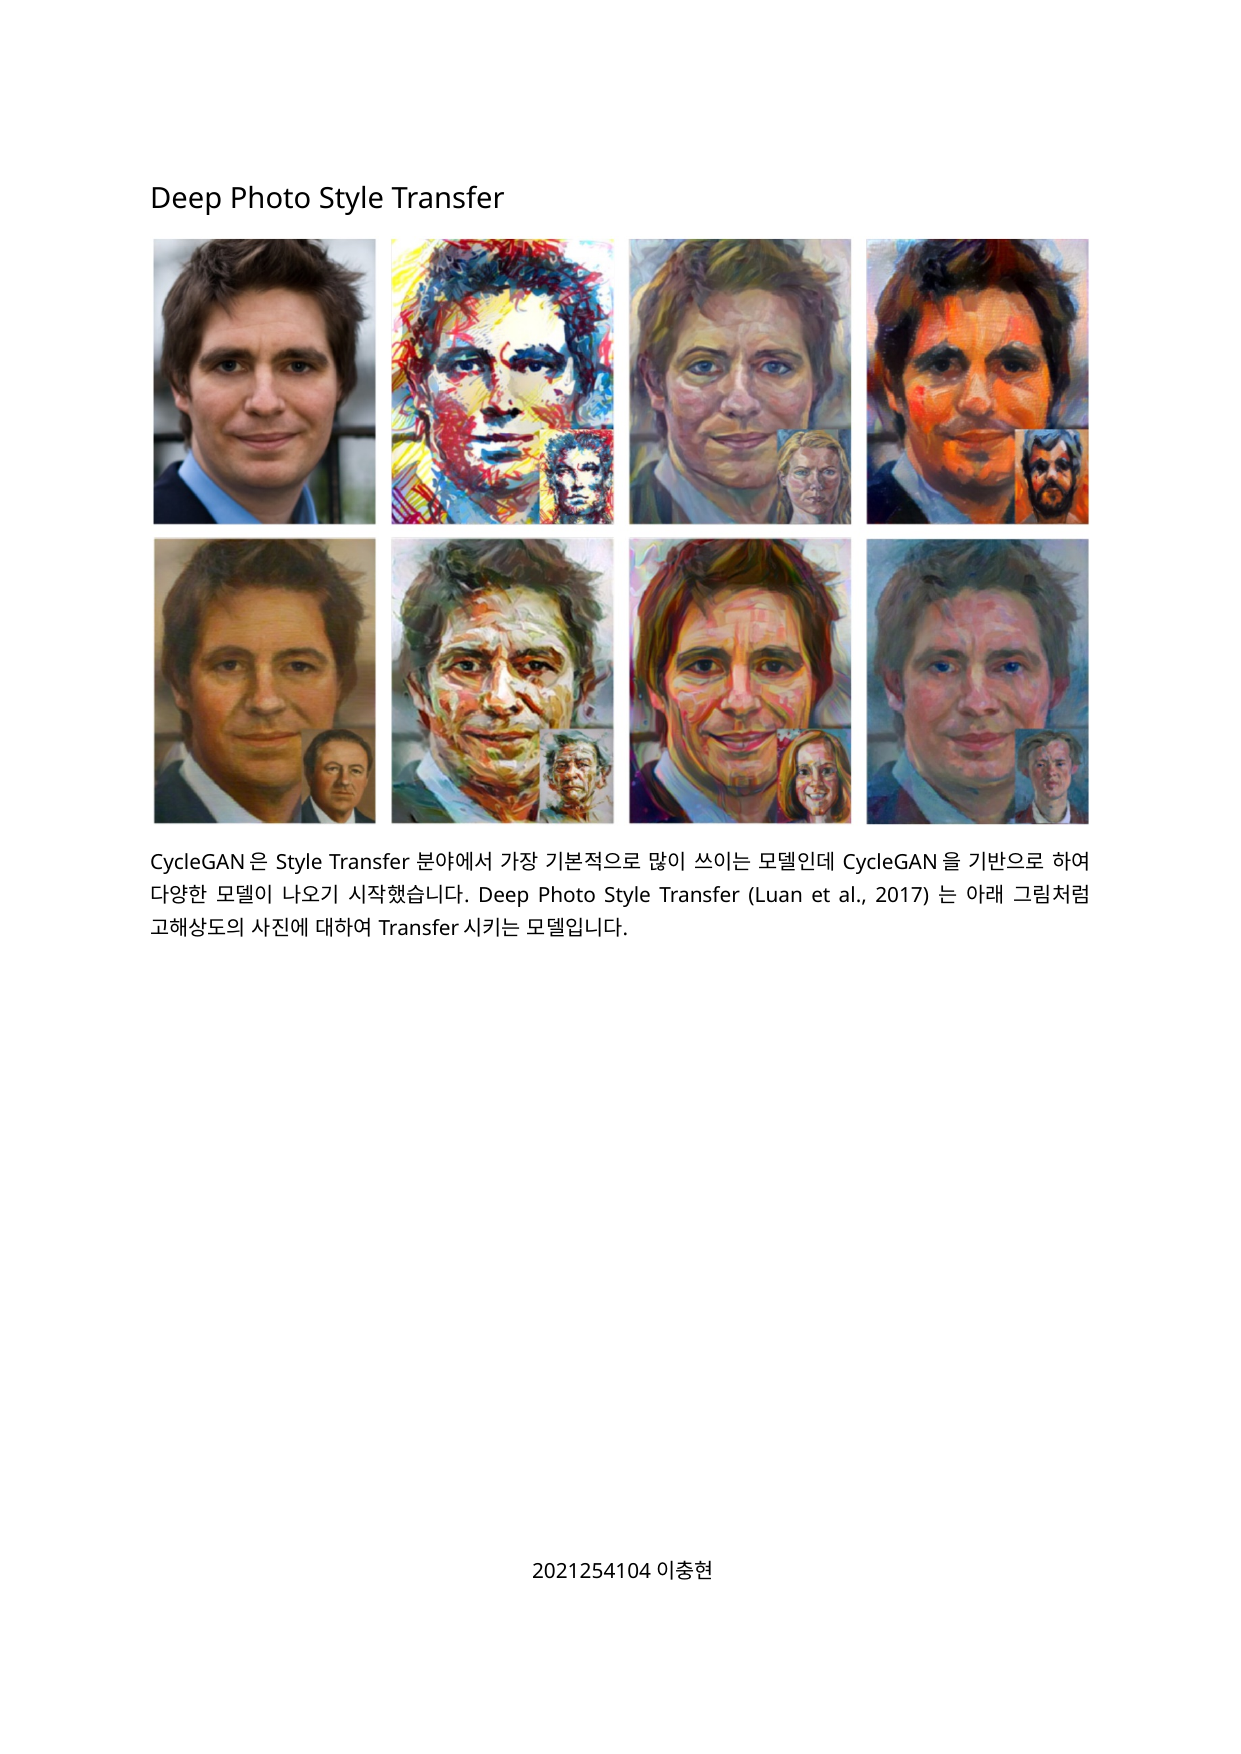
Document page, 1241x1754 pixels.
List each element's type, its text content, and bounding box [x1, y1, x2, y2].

subtitle Deep Photo Style Transfer [150, 177, 1090, 217]
text CycleGAN은 Style Transfer 분야에서 가장 기본적으로 많이 쓰이는 모델인데 CycleGAN을 기반으로 하여 다양한 모델이 나오기 시작했습니다. Deep Photo Style Transfer (Luan et al., 2017) 는 아래 그림처럼 고해상도의 사진에 대하여 Transfer시키는 모델입니다. [150, 845, 1090, 941]
picture [150, 236, 1091, 827]
